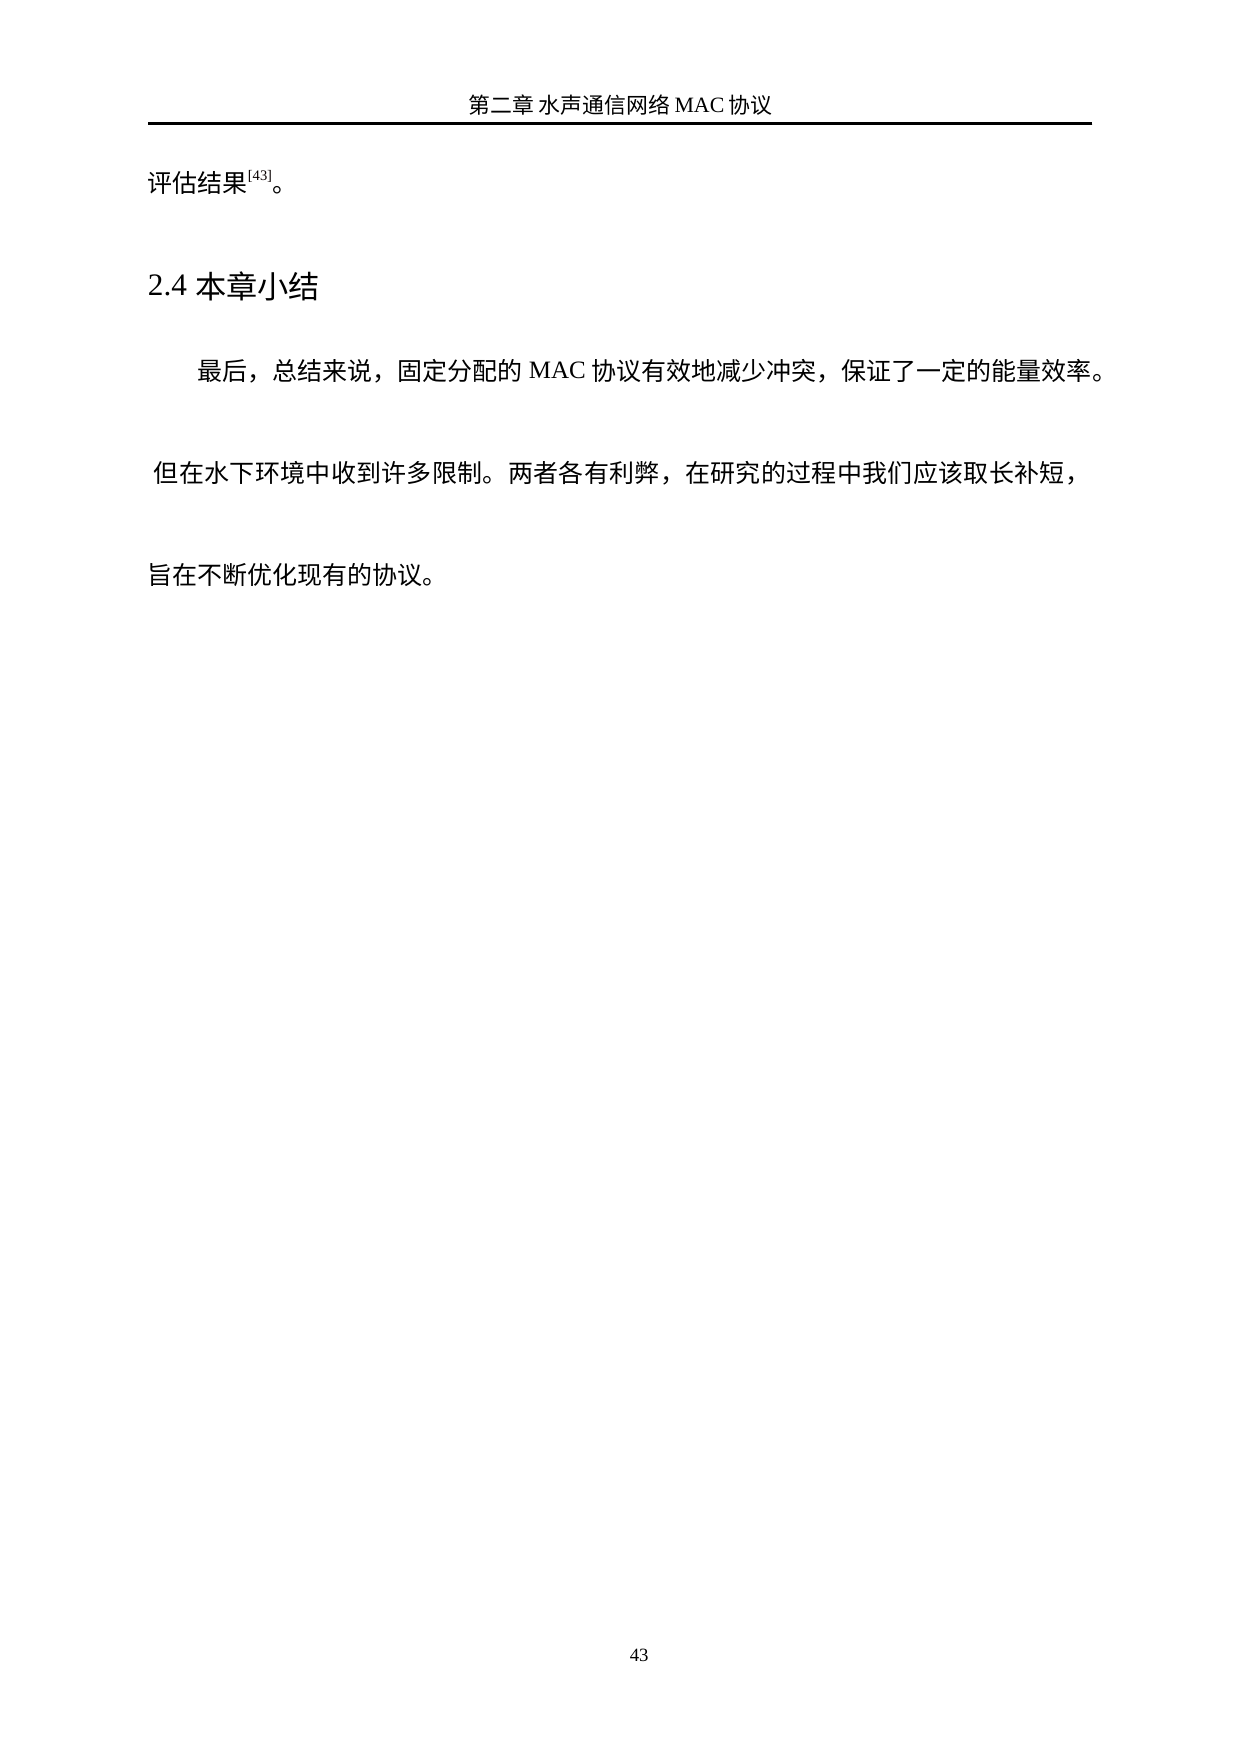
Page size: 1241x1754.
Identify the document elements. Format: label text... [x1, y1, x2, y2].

subtitle 2.4 本章小结 [148, 251, 1092, 319]
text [148, 148, 1092, 216]
text 最后，总结来说，固定分配的MAC协议有效地减少冲突，保证了一定的能量效率。 但在水下环境中收到许多限制。两者各有利弊，在研究的过程中我们应该取长补短，旨在不断优化现有的协议。 [148, 336, 1092, 607]
